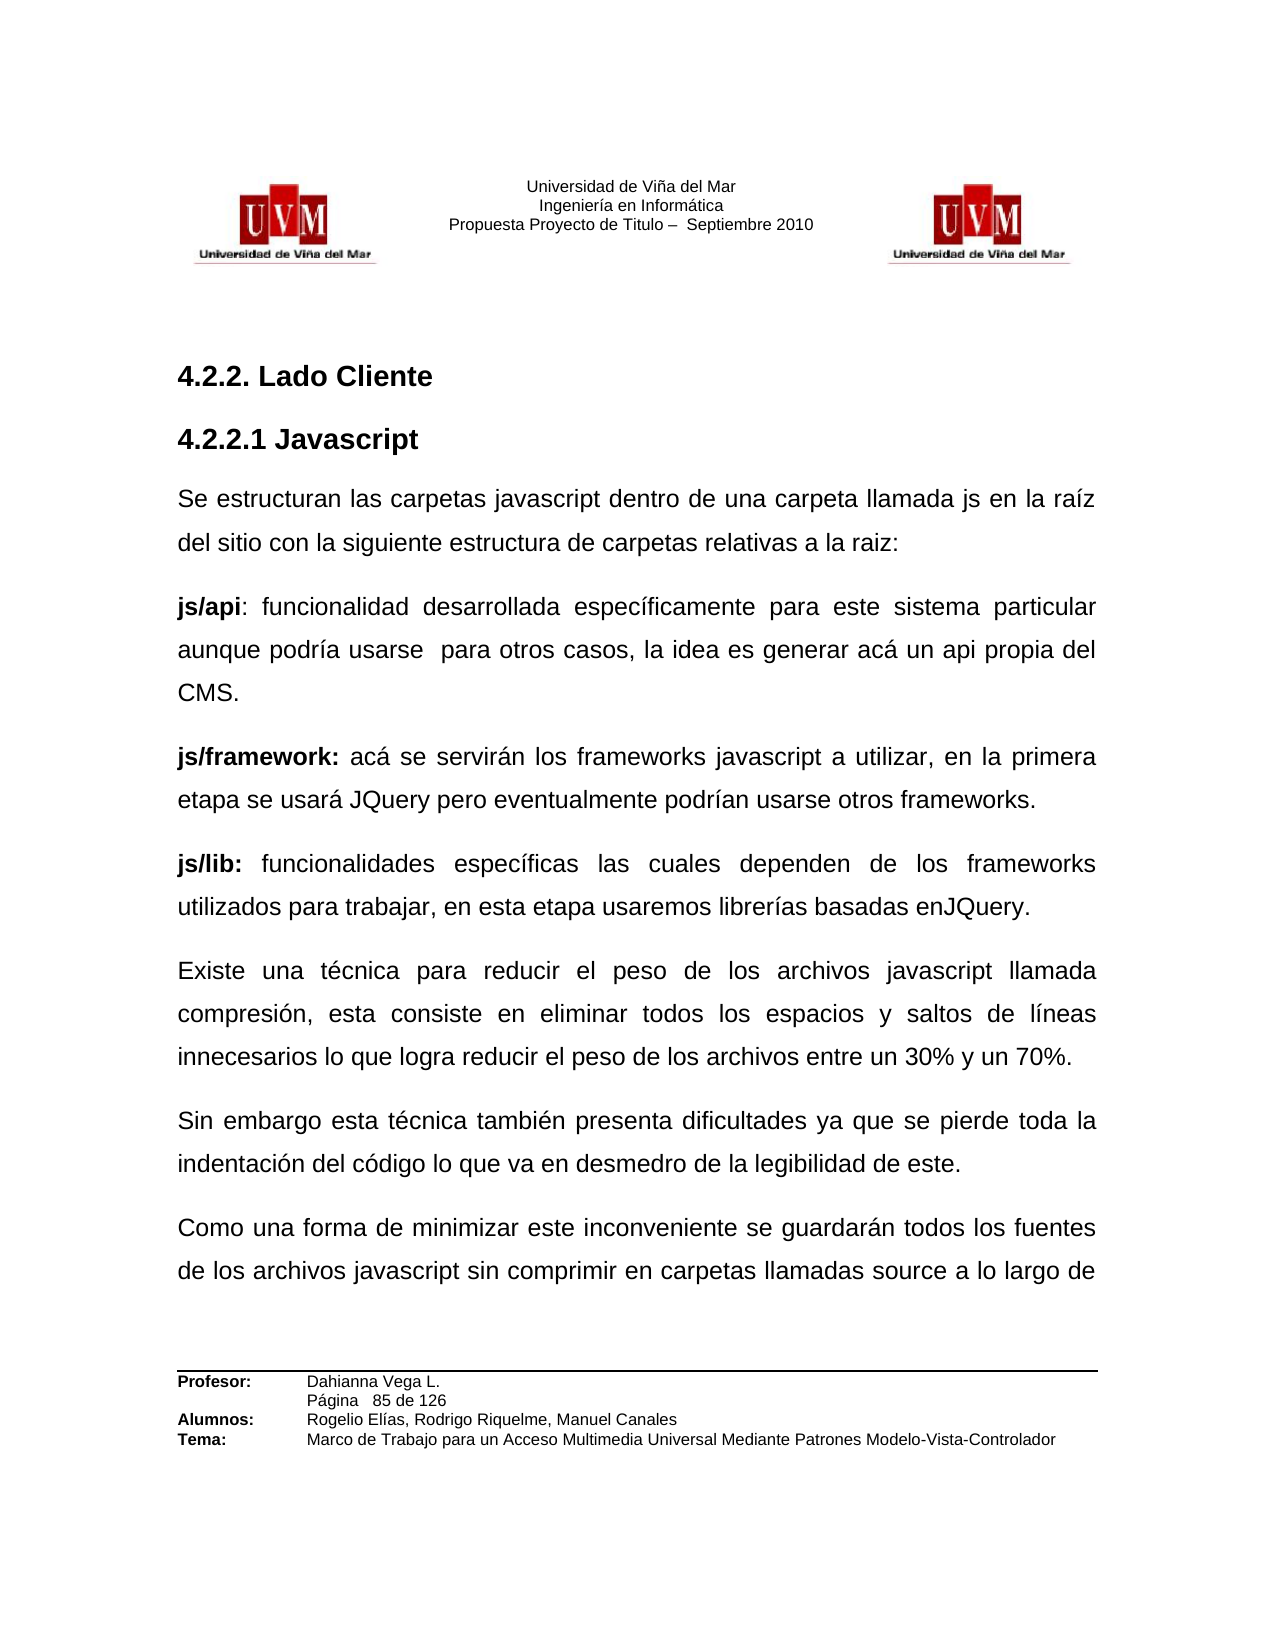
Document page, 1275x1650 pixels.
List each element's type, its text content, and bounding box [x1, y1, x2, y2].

subtitle 4.2.2.1 Javascript [177, 422, 1098, 455]
text js/lib: funcionalidades específicas las cuales dependen de los frameworks utilizados para trabajar, en esta etapa usaremos librerías basadas enJQuery. [177, 849, 1098, 921]
text js/api: funcionalidad desarrollada específicamente para este sistema particular aunque podría usarse para otros casos, la idea es generar acá un api propia del CMS. [177, 592, 1098, 707]
text Se estructuran las carpetas javascript dentro de una carpeta llamada js en la raíz del sitio con la siguiente estructura de carpetas relativas a la raiz: [177, 484, 1098, 556]
subtitle 4.2.2. Lado Cliente [177, 359, 1098, 392]
text Existe una técnica para reducir el peso de los archivos javascript llamada compresión, esta consiste en eliminar todos los espacios y saltos de líneas innecesarios lo que logra reducir el peso de los archivos entre un 30% y un 70%. [177, 956, 1098, 1071]
picture [871, 176, 1084, 267]
picture [177, 176, 390, 267]
text Sin embargo esta técnica también presenta dificultades ya que se pierde toda la indentación del código lo que va en desmedro de la legibilidad de este. [177, 1106, 1098, 1178]
text js/framework: acá se servirán los frameworks javascript a utilizar, en la primera etapa se usará JQuery pero eventualmente podrían usarse otros frameworks. [177, 742, 1098, 814]
